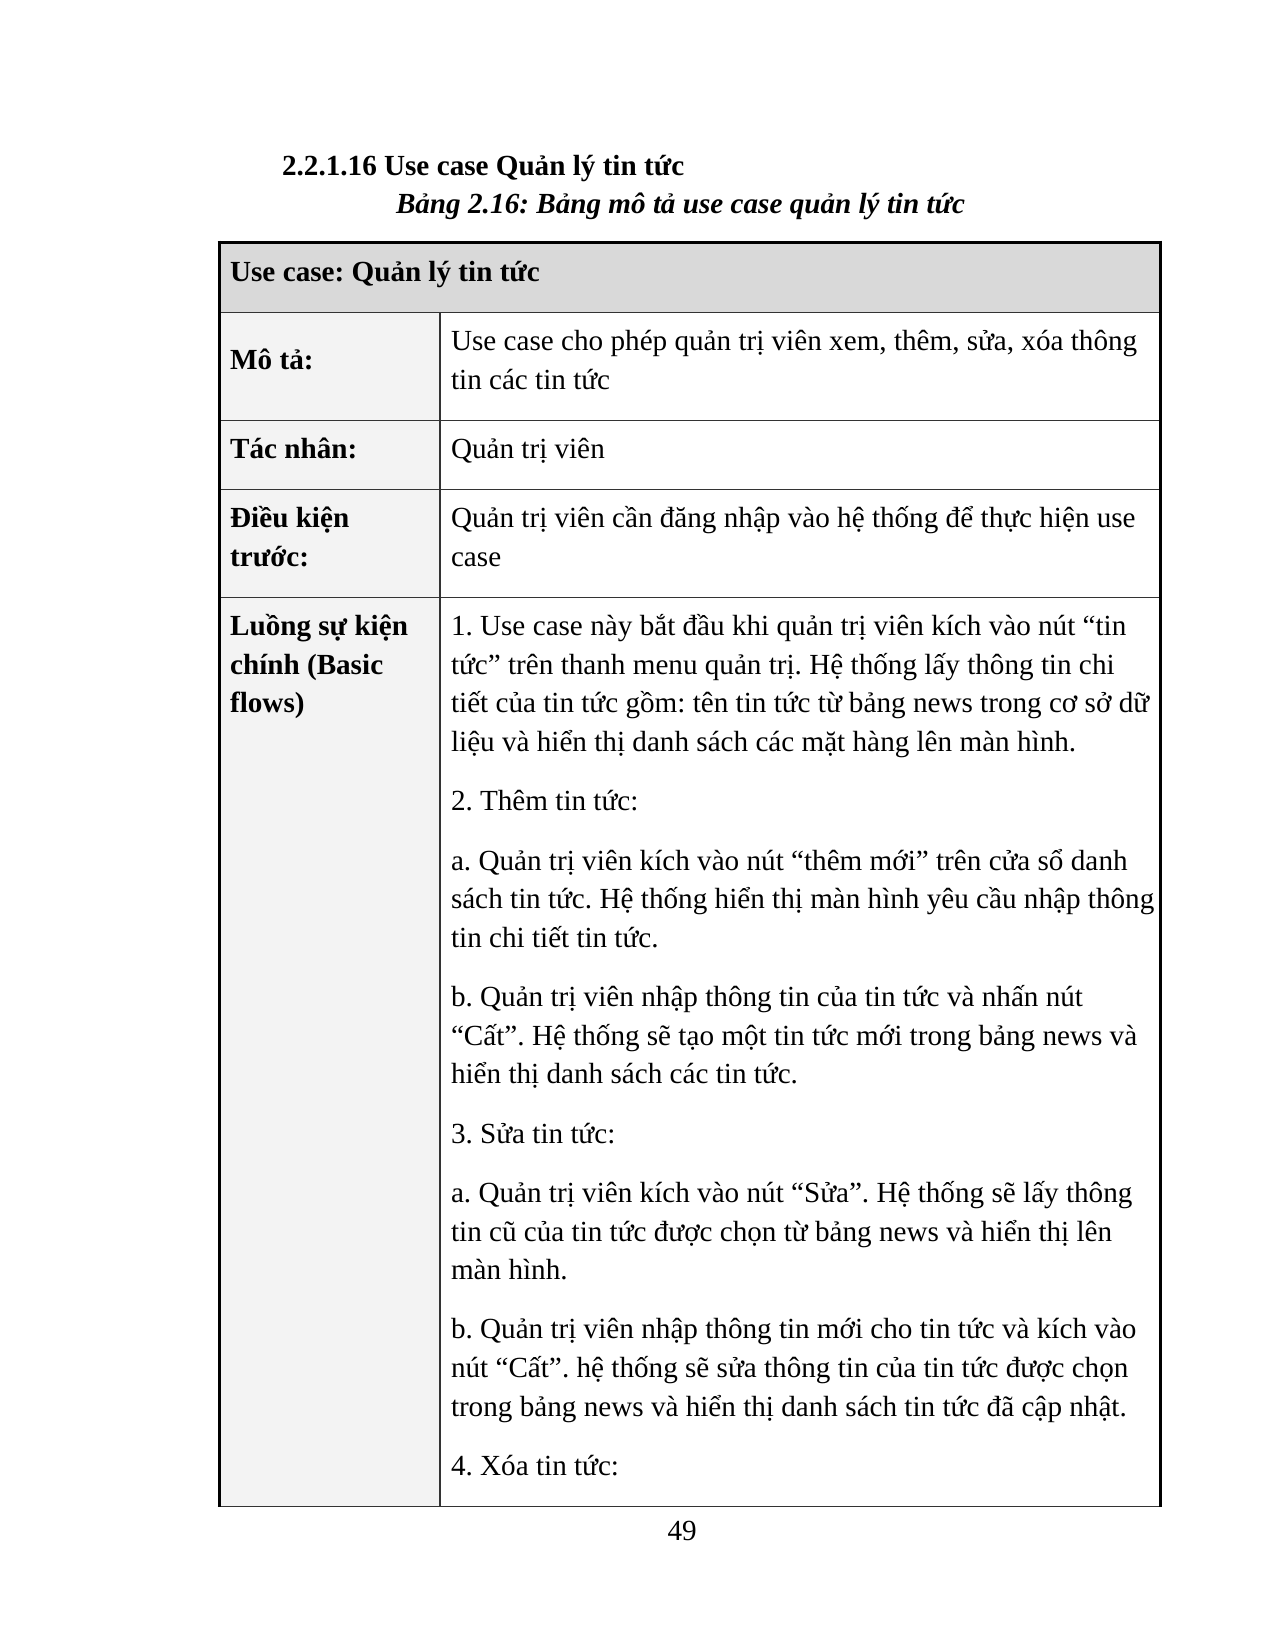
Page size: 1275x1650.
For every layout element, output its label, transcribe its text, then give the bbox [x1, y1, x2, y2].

table_cell Tác nhân: [221, 421, 439, 489]
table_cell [441, 598, 1159, 1506]
table_cell Quản trị viên [441, 421, 1159, 489]
subtitle 2.2.1.16 Use case Quản lý tin tức [282, 148, 1157, 181]
table_cell Use case cho phép quản trị viên xem, thêm, sửa, xóa thông tin các tin tức [441, 313, 1159, 420]
table_cell Điều kiện trước: [221, 490, 439, 597]
table_header Use case: Quản lý tin tức [221, 244, 1159, 312]
table_cell Mô tả: [221, 313, 439, 420]
text Bảng 2.16: Bảng mô tả use case quản lý tin tức [207, 186, 1157, 220]
table_cell Quản trị viên cần đăng nhập vào hệ thống để thực hiện use case [441, 490, 1159, 597]
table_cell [221, 598, 439, 1506]
